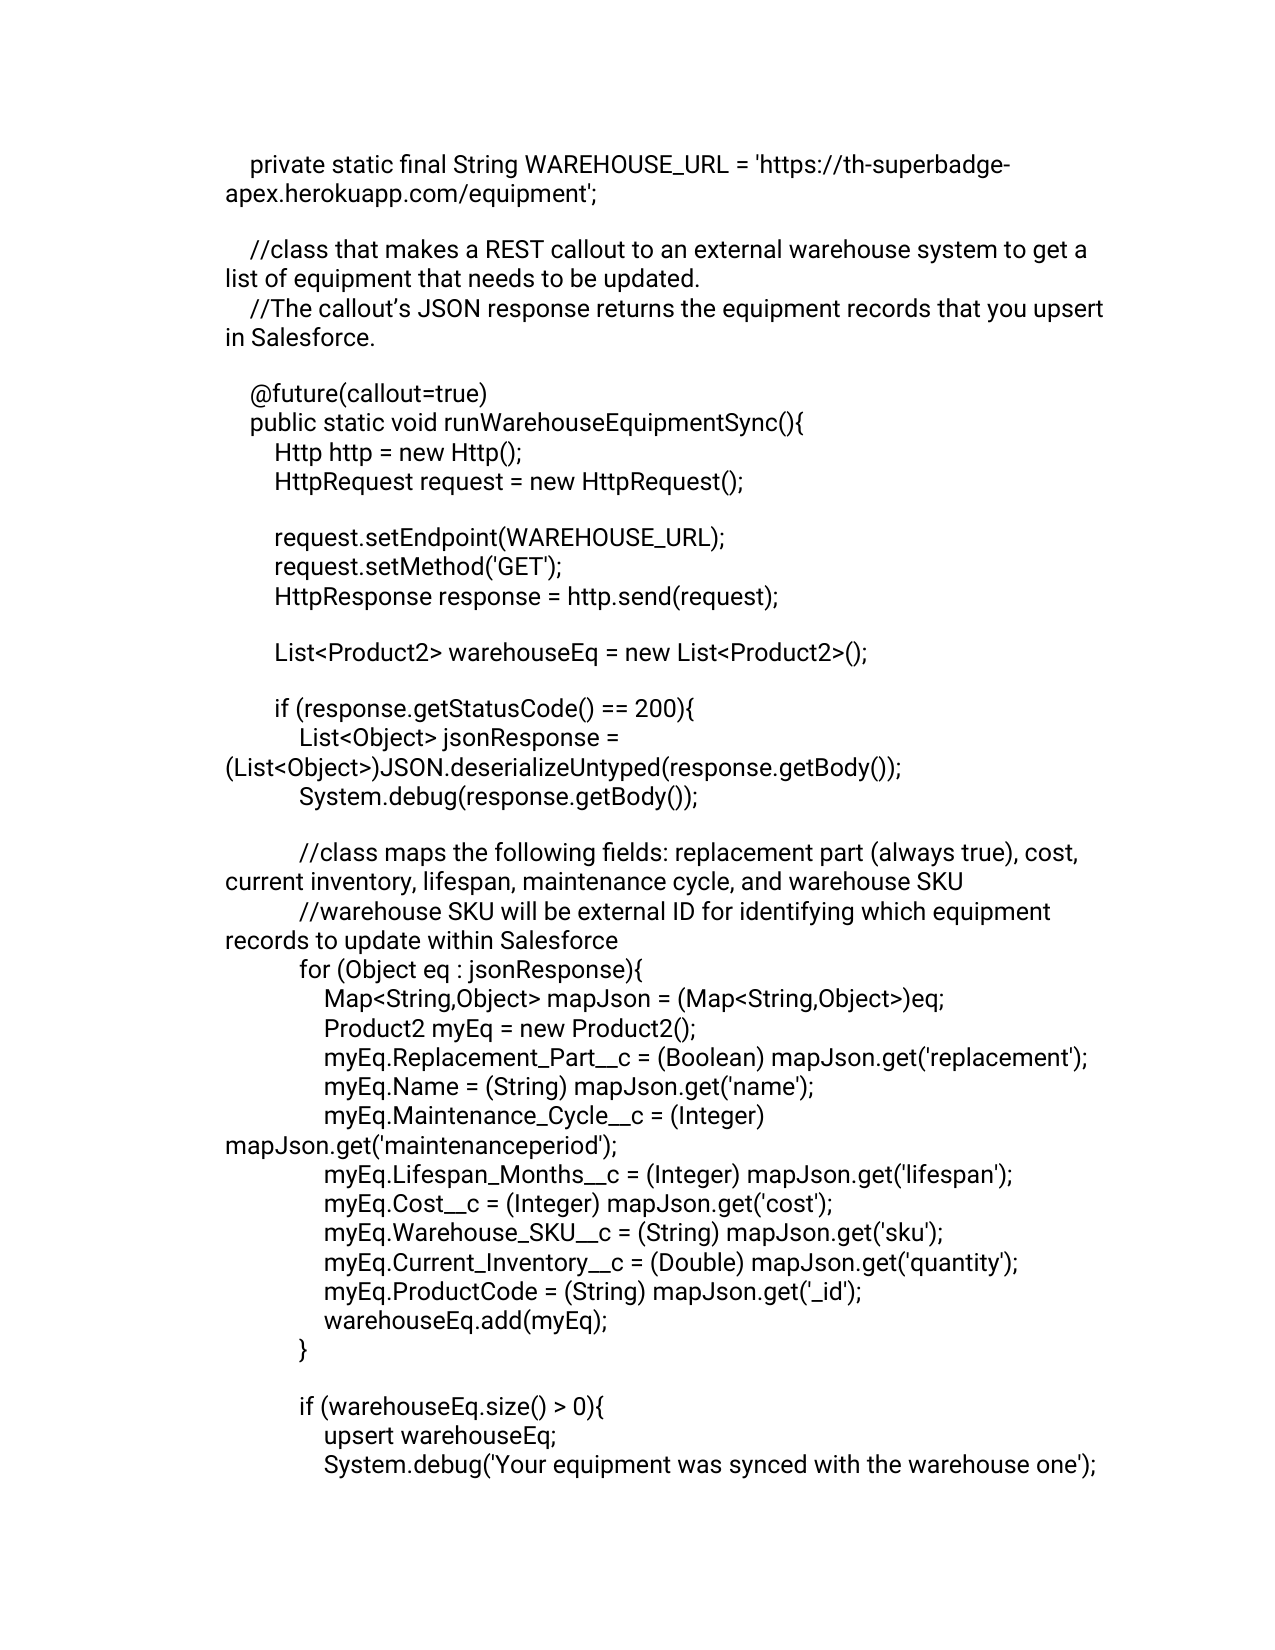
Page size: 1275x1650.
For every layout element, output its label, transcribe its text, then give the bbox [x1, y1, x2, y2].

text myEq.Lifespan_Months__c = (Integer) mapJson.get('lifespan'); [225, 1160, 1125, 1189]
text myEq.Name = (String) mapJson.get('name'); [225, 1072, 1125, 1102]
text public static void runWarehouseEquipmentSync(){ [225, 409, 1125, 438]
text myEq.Current_Inventory__c = (Double) mapJson.get('quantity'); [225, 1248, 1125, 1277]
text //class maps the following fields: replacement part (always true), cost, current inventory, lifespan, maintenance cycle, and warehouse SKU [225, 838, 1125, 897]
text myEq.Warehouse_SKU__c = (String) mapJson.get('sku'); [225, 1219, 1125, 1248]
text //The callout’s JSON response returns the equipment records that you upsert in Salesforce. [225, 294, 1125, 352]
text System.debug(response.getBody()); [225, 782, 1125, 811]
text myEq.Cost__c = (Integer) mapJson.get('cost'); [225, 1189, 1125, 1219]
text request.setMethod('GET'); [225, 553, 1125, 582]
text if (response.getStatusCode() == 200){ [225, 694, 1125, 723]
text private static final String WAREHOUSE_URL = 'https://th-superbadge-apex.herokuapp.com/equipment'; [225, 150, 1125, 208]
text upsert warehouseEq; [225, 1421, 1125, 1450]
text warehouseEq.add(myEq); [225, 1306, 1125, 1336]
text } [225, 1336, 1125, 1365]
text System.debug('Your equipment was synced with the warehouse one'); [225, 1450, 1125, 1480]
text myEq.ProductCode = (String) mapJson.get('_id'); [225, 1277, 1125, 1306]
text for (Object eq : jsonResponse){ [225, 955, 1125, 984]
text myEq.Maintenance_Cycle__c = (Integer) mapJson.get('maintenanceperiod'); [225, 1102, 1125, 1160]
text myEq.Replacement_Part__c = (Boolean) mapJson.get('replacement'); [225, 1043, 1125, 1072]
text List<Product2> warehouseEq = new List<Product2>(); [225, 638, 1125, 667]
text request.setEndpoint(WAREHOUSE_URL); [225, 523, 1125, 553]
text @future(callout=true) [225, 379, 1125, 409]
text //warehouse SKU will be external ID for identifying which equipment records to update within Salesforce [225, 897, 1125, 955]
text Product2 myEq = new Product2(); [225, 1014, 1125, 1043]
text Http http = new Http(); [225, 438, 1125, 467]
text //class that makes a REST callout to an external warehouse system to get a list of equipment that needs to be updated. [225, 235, 1125, 294]
text List<Object> jsonResponse = (List<Object>)JSON.deserializeUntyped(response.getBody()); [225, 723, 1125, 782]
text HttpResponse response = http.send(request); [225, 582, 1125, 611]
text HttpRequest request = new HttpRequest(); [225, 467, 1125, 496]
text if (warehouseEq.size() > 0){ [225, 1392, 1125, 1421]
text Map<String,Object> mapJson = (Map<String,Object>)eq; [225, 984, 1125, 1014]
